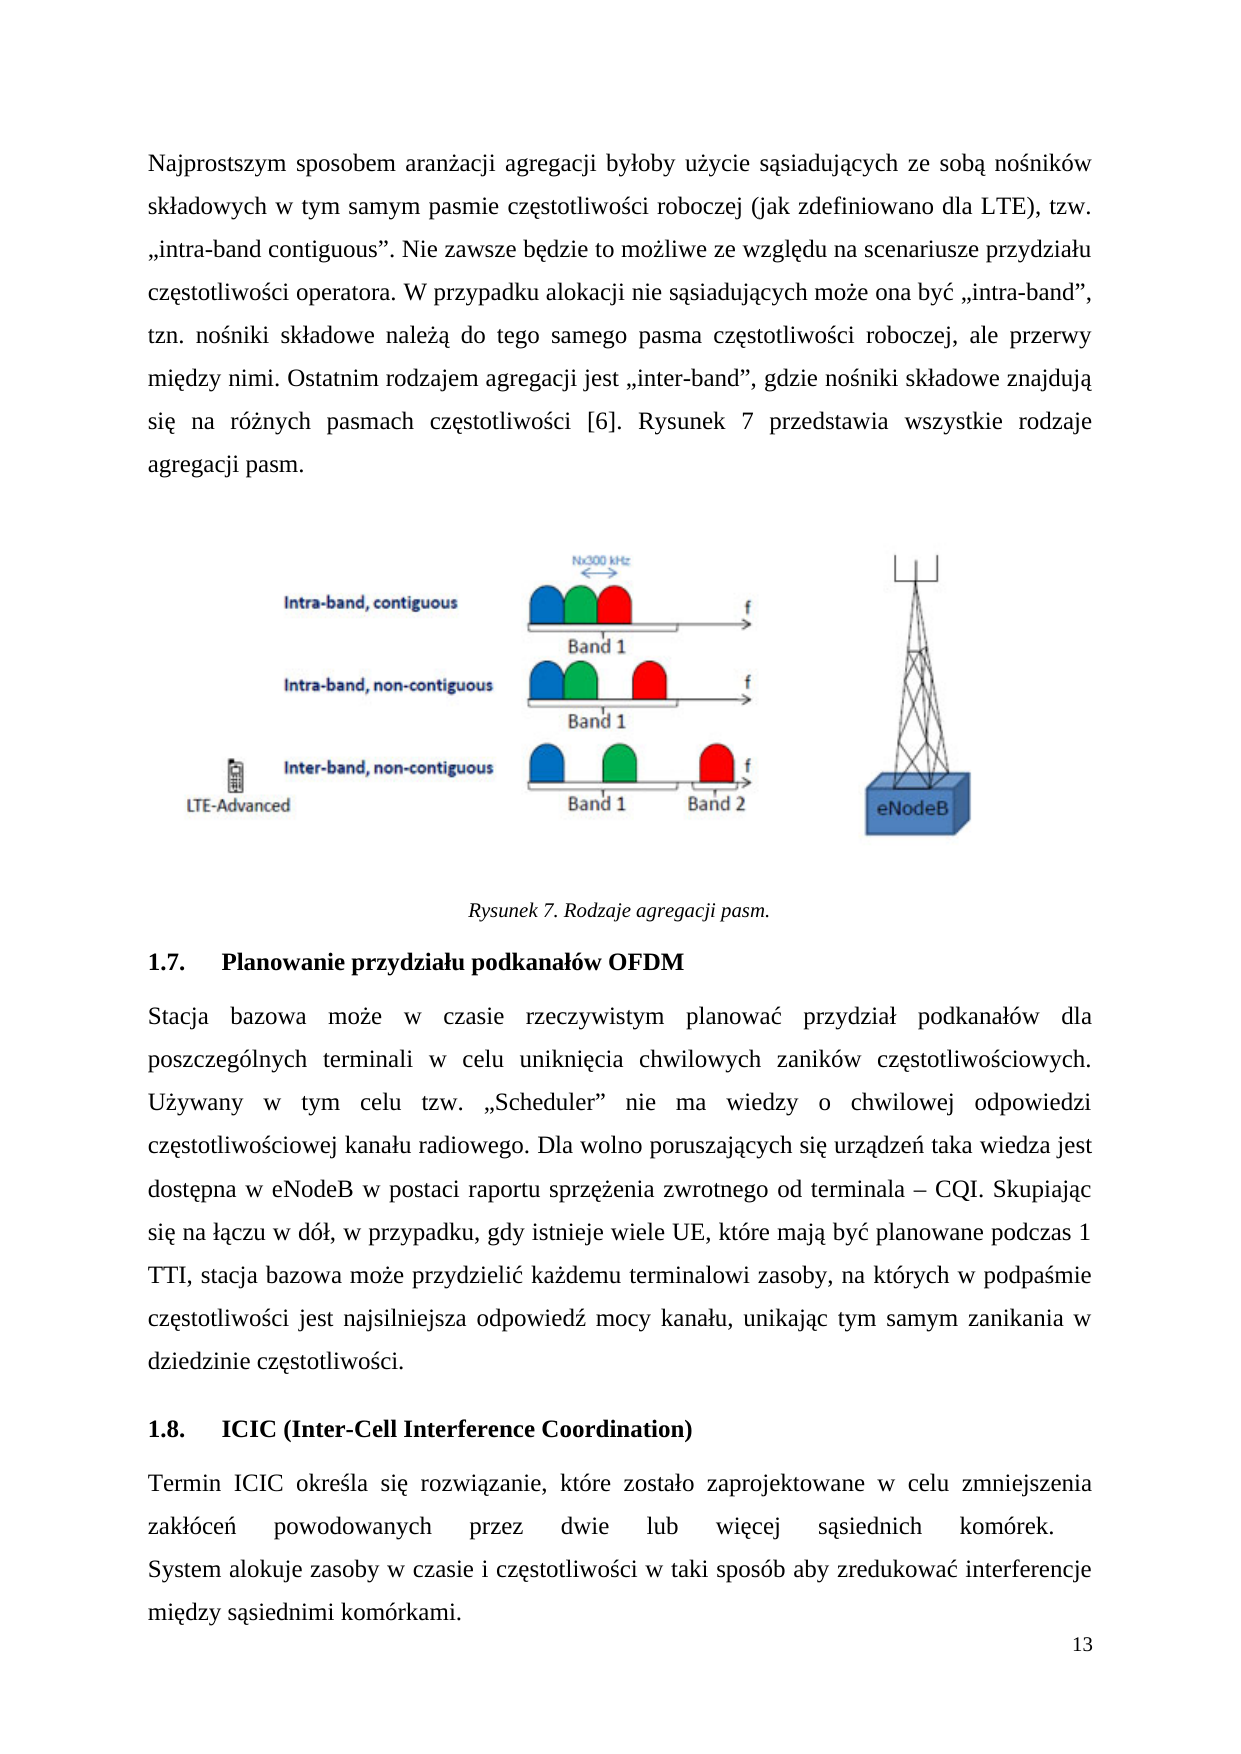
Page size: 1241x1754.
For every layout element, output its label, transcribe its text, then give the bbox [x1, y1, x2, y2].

text Termin ICIC określa się rozwiązanie, które zostało zaprojektowane w celu zmniejszenia zakłóceń powodowanych przez dwie lub więcej sąsiednich komórek. System alokuje zasoby w czasie i częstotliwości w taki sposób aby zredukować interferencje między sąsiednimi komórkami. [148, 1468, 1093, 1626]
text Najprostszym sposobem aranżacji agregacji byłoby użycie sąsiadujących ze sobą nośników składowych w tym samym pasmie częstotliwości roboczej (jak zdefiniowano dla LTE), tzw. „intra-band contiguous”. Nie zawsze będzie to możliwe ze względu na scenariusze przydziału częstotliwości operatora. W przypadku alokacji nie sąsiadujących może ona być „intra-band”, tzn. nośniki składowe należą do tego samego pasma częstotliwości roboczej, ale przerwy między nimi. Ostatnim rodzajem agregacji jest „inter-band”, gdzie nośniki składowe znajdują się na różnych pasmach częstotliwości [6]. Rysunek 7 przedstawia wszystkie rodzaje agregacji pasm. [148, 148, 1093, 478]
text Stacja bazowa może w czasie rzeczywistym planować przydział podkanałów dla poszczególnych terminali w celu uniknięcia chwilowych zaników częstotliwościowych. Używany w tym celu tzw. „Scheduler” nie ma wiedzy o chwilowej odpowiedzi częstotliwościowej kanału radiowego. Dla wolno poruszających się urządzeń taka wiedza jest dostępna w eNodeB w postaci raportu sprzężenia zwrotnego od terminala – CQI. Skupiając się na łączu w dół, w przypadku, gdy istnieje wiele UE, które mają być planowane podczas 1 TTI, stacja bazowa może przydzielić każdemu terminalowi zasoby, na których w podpaśmie częstotliwości jest najsilniejsza odpowiedź mocy kanału, unikając tym samym zanikania w dziedzinie częstotliwości. [148, 1001, 1093, 1375]
list Planowanie przydziału podkanałów OFDM [148, 947, 1093, 976]
text Rysunek 7. Rodzaje agregacji pasm. [148, 898, 1093, 922]
list ICIC (Inter-Cell Interference Coordination) [148, 1414, 1093, 1443]
picture [147, 505, 1032, 872]
